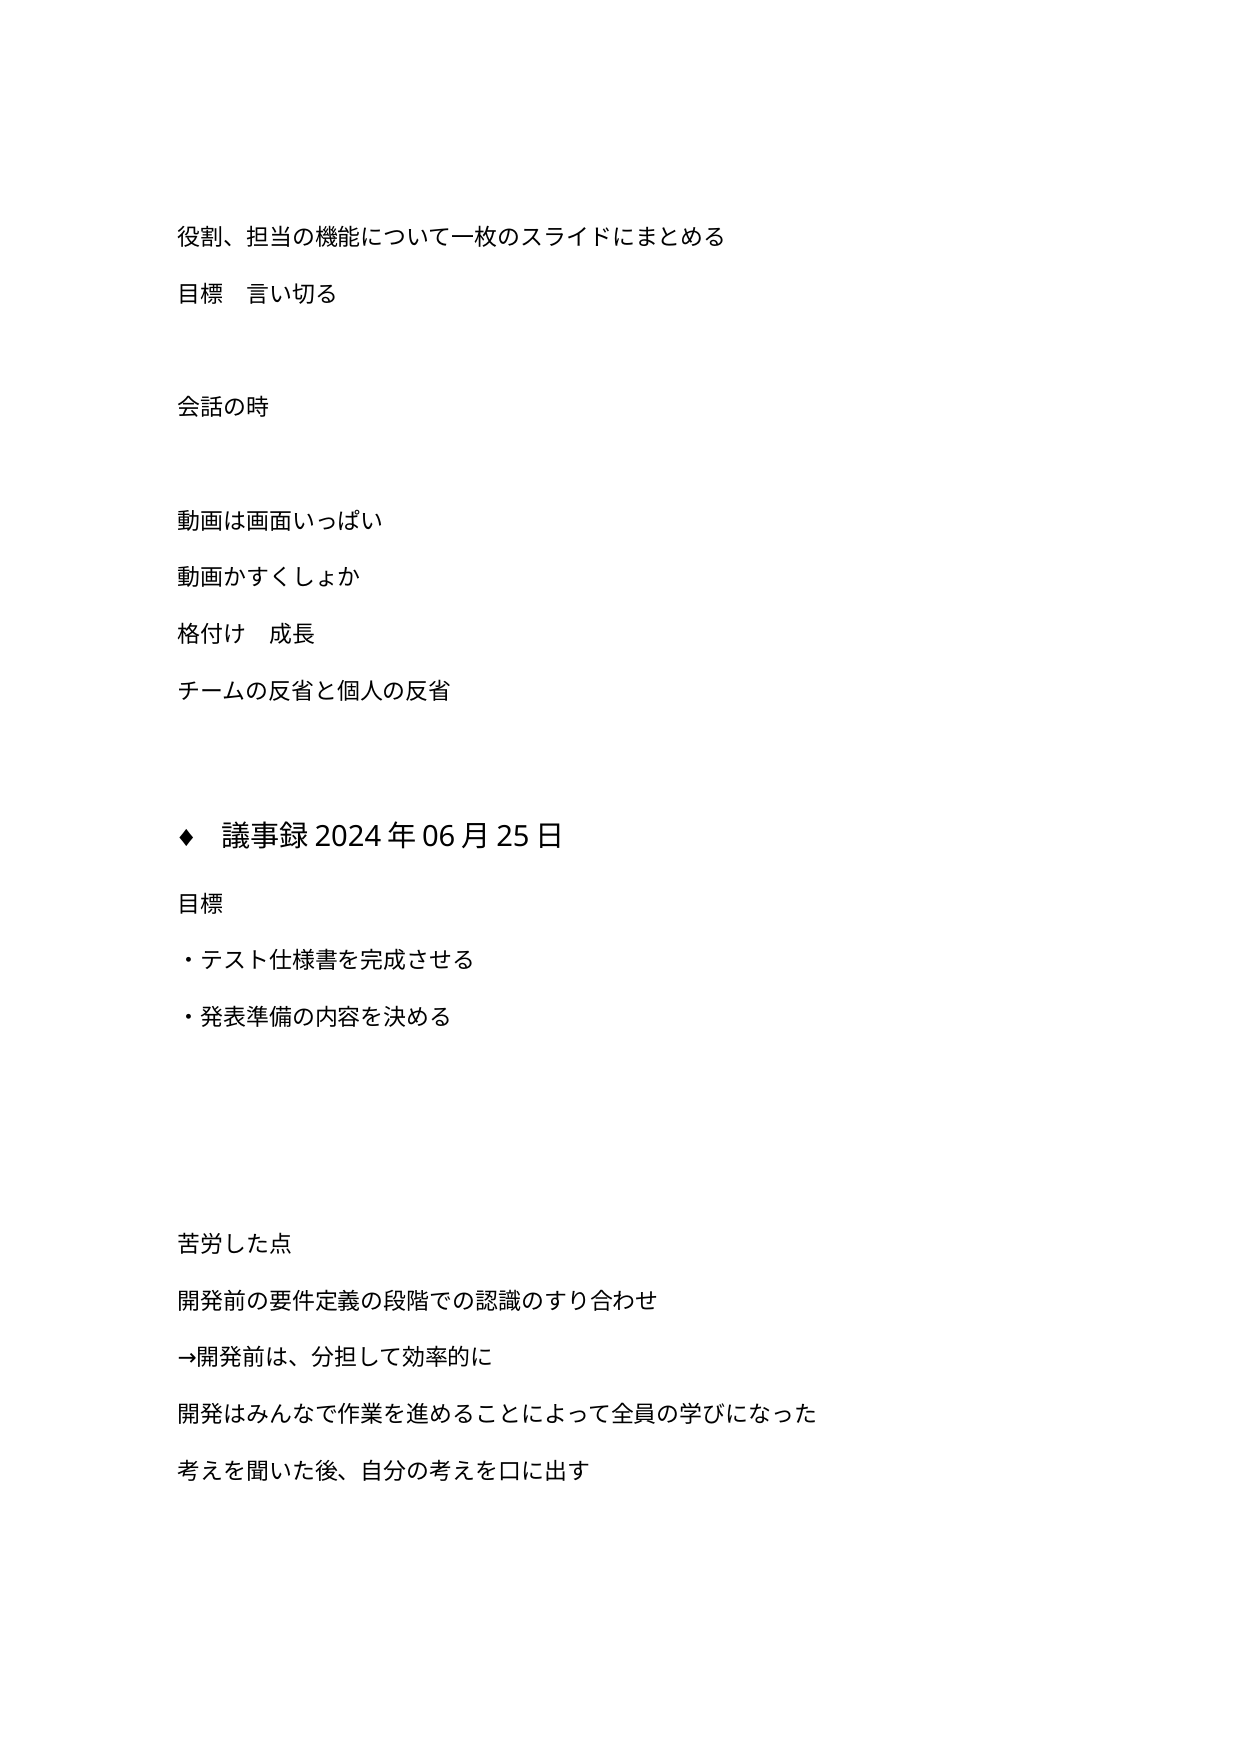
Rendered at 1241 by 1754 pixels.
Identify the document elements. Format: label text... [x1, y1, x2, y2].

text 会話の時 [177, 387, 1063, 424]
text 考えを聞いた後、自分の考えを口に出す [177, 1451, 1063, 1488]
text →開発前は、分担して効率的に [177, 1337, 1063, 1375]
text 動画は画面いっぱい [177, 500, 1063, 538]
text ・テスト仕様書を完成させる [177, 940, 1063, 978]
text 動画かすくしょか [177, 557, 1063, 595]
text チームの反省と個人の反省 [177, 671, 1063, 708]
text 開発前の要件定義の段階での認識のすり合わせ [177, 1280, 1063, 1318]
text ・発表準備の内容を決める [177, 997, 1063, 1034]
text 目標 言い切る [177, 273, 1063, 311]
text 格付け 成長 [177, 614, 1063, 651]
text 目標 [177, 883, 1063, 921]
text 開発はみんなで作業を進めることによって全員の学びになった [177, 1394, 1063, 1431]
text 役割、担当の機能について一枚のスライドにまとめる [177, 217, 1063, 254]
subtitle 議事録2024年06月25日 [177, 797, 1063, 872]
text 苦労した点 [177, 1224, 1063, 1261]
